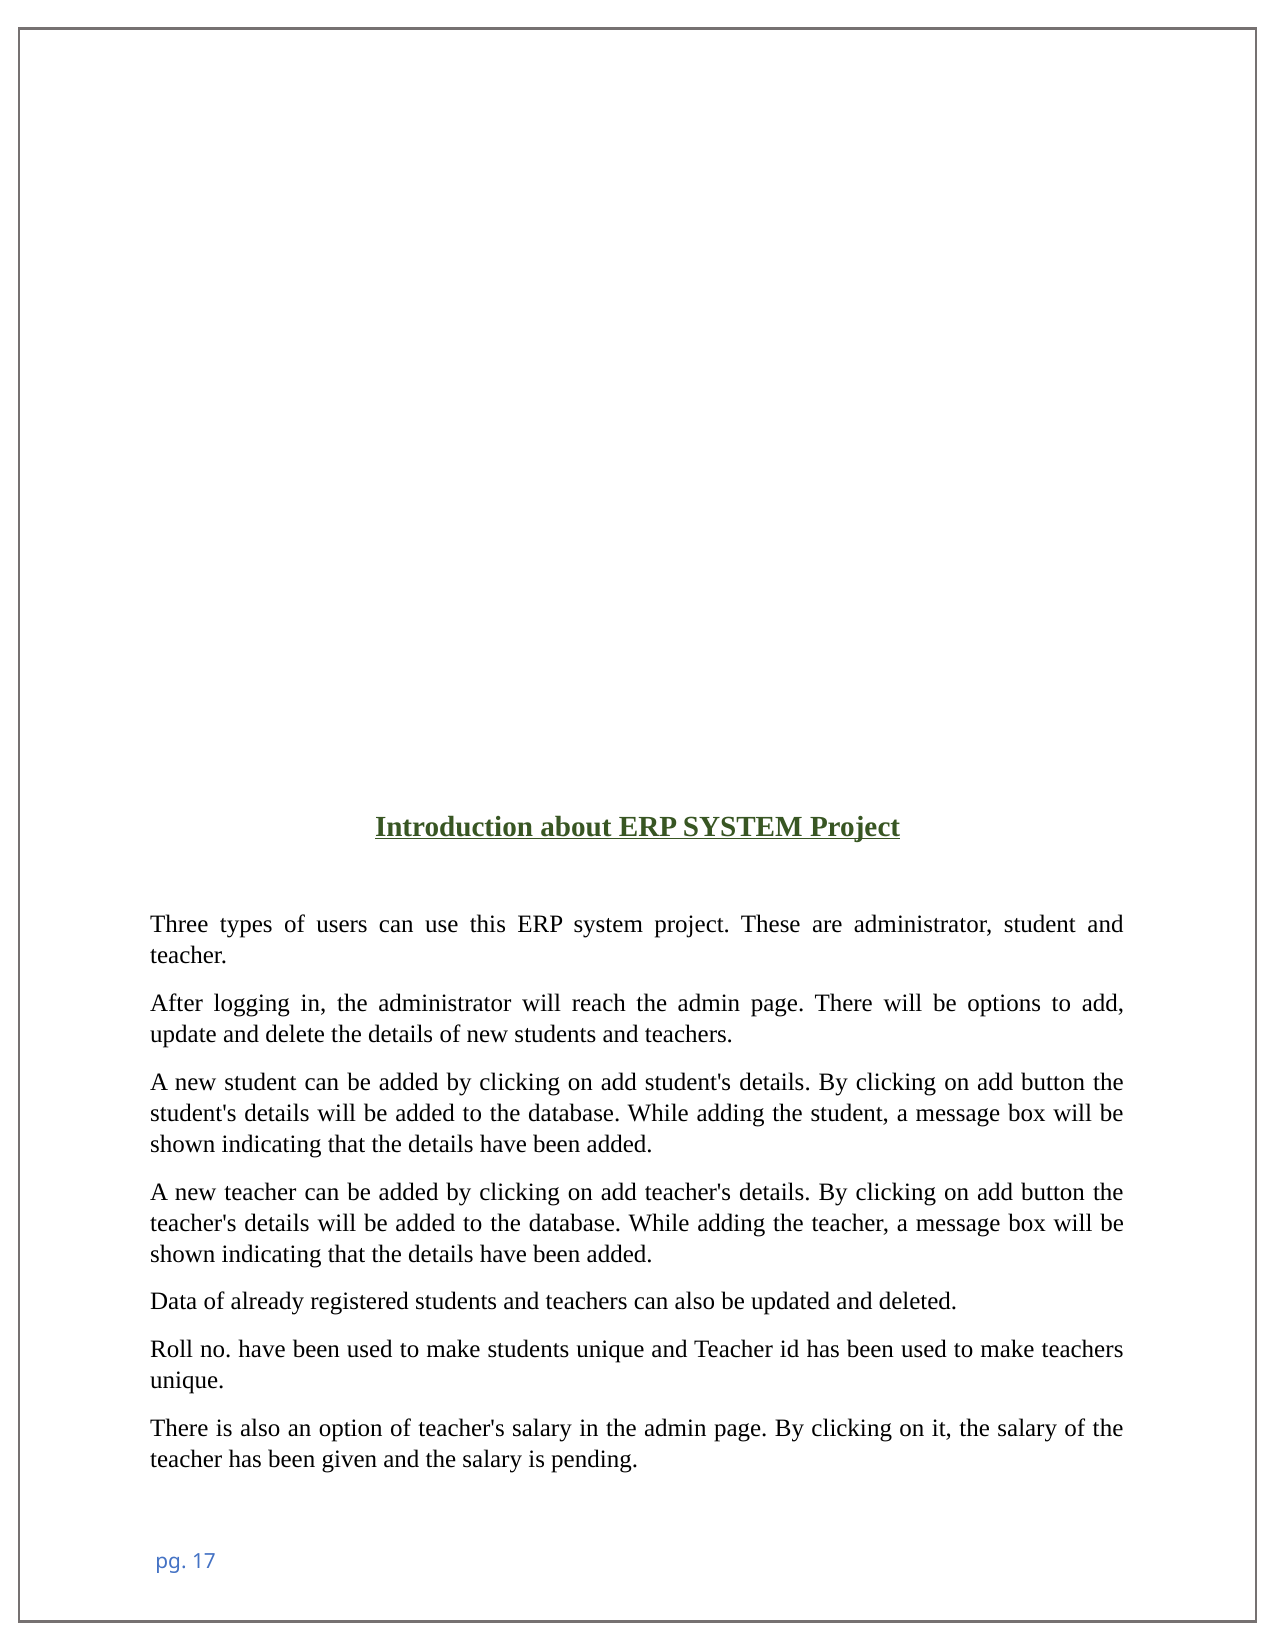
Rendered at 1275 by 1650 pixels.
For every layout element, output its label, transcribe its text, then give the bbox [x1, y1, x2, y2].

text A new student can be added by clicking on add student's details. By clicking on add button the student's details will be added to the database. While adding the student, a message box will be shown indicating that the details have been added. [150, 1067, 1125, 1158]
text A new teacher can be added by clicking on add teacher's details. By clicking on add button the teacher's details will be added to the database. While adding the teacher, a message box will be shown indicating that the details have been added. [150, 1177, 1125, 1267]
text There is also an option of teacher's salary in the admin page. By clicking on it, the salary of the teacher has been given and the salary is pending. [150, 1413, 1125, 1473]
text Three types of users can use this ERP system project. These are administrator, student and teacher. [150, 909, 1125, 969]
text After logging in, the administrator will reach the admin page. There will be options to add, update and delete the details of new students and teachers. [150, 988, 1125, 1048]
text Data of already registered students and teachers can also be updated and deleted. [150, 1286, 1125, 1315]
text Roll no. have been used to make students unique and Teacher id has been used to make teachers unique. [150, 1334, 1125, 1394]
text Introduction about ERP SYSTEM Project [150, 809, 1125, 842]
